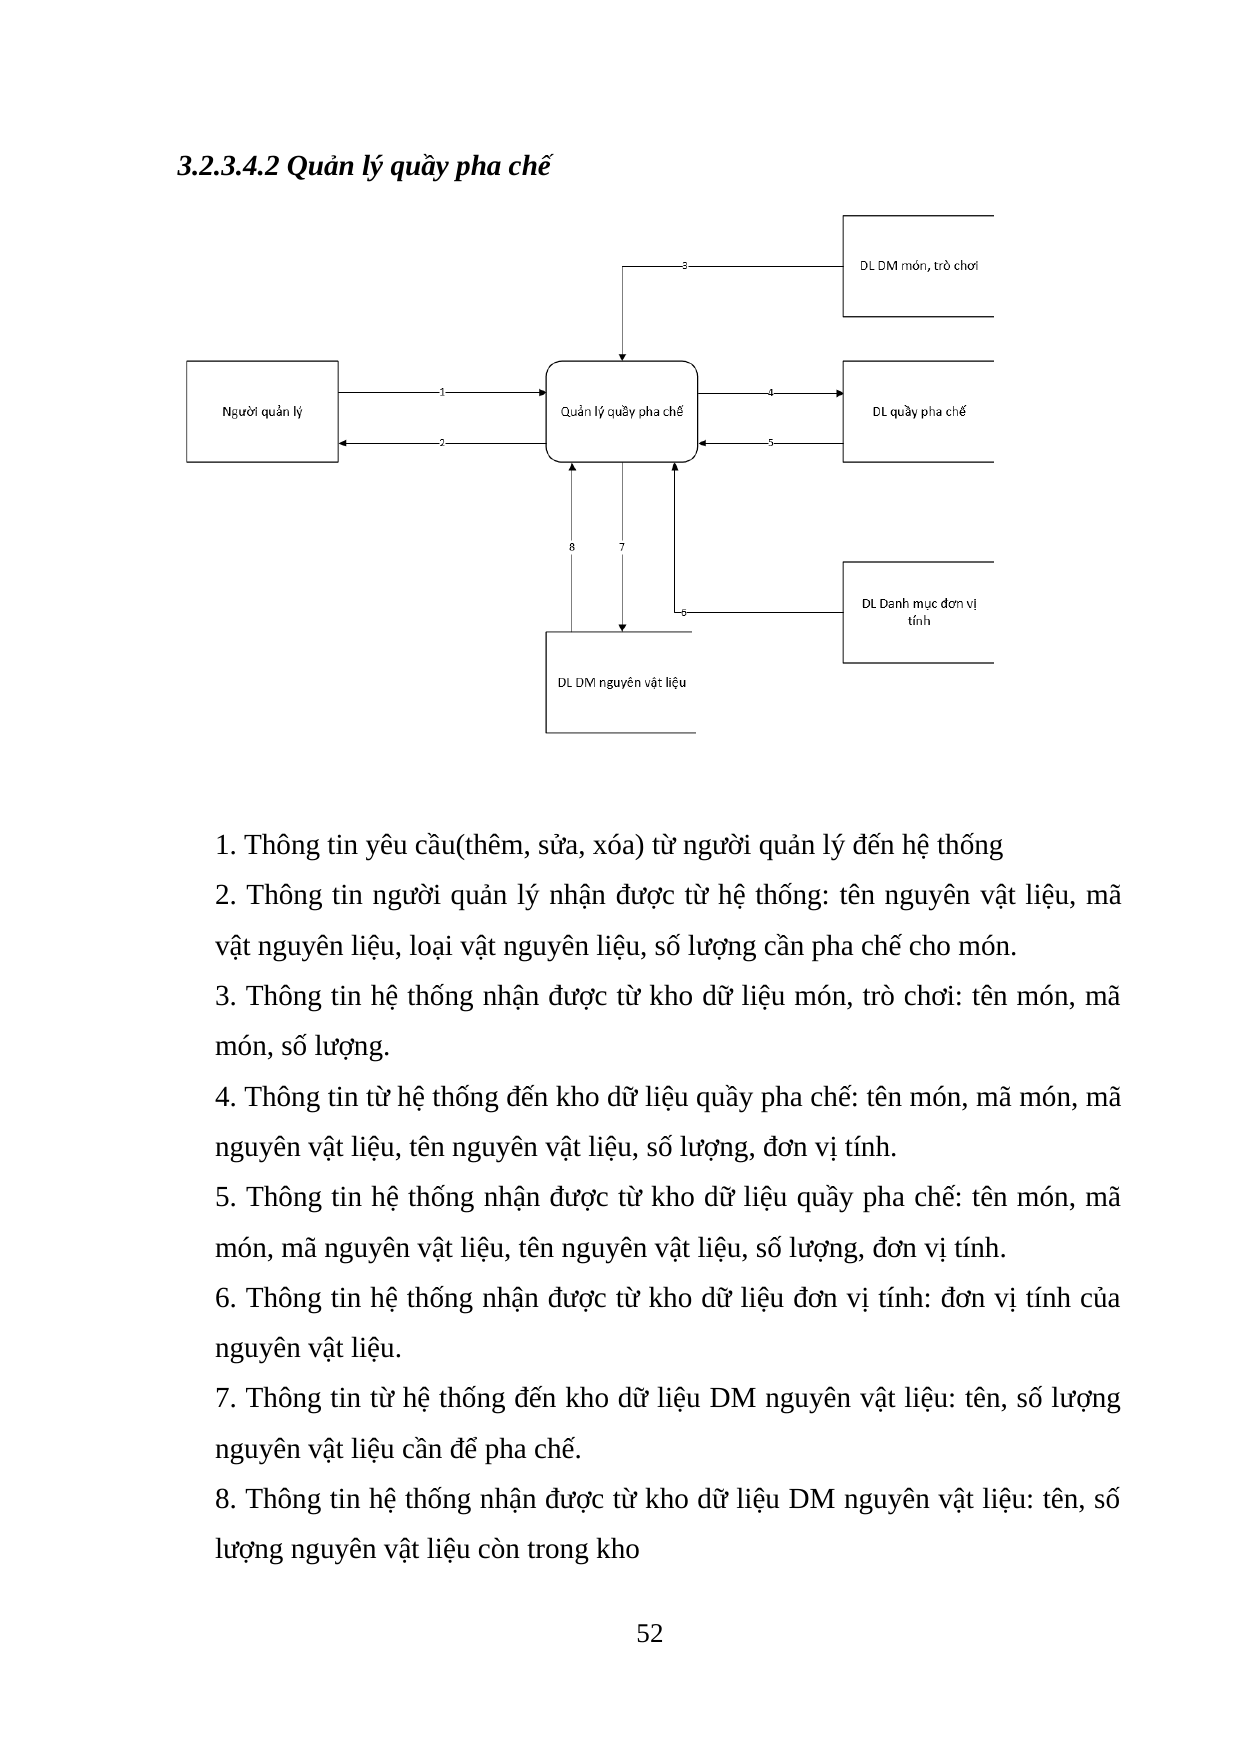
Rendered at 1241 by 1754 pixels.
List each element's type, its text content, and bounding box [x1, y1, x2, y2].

text 1. Thông tin yêu cầu(thêm, sửa, xóa) từ người quản lý đến hệ thống [215, 827, 1122, 861]
text 8. Thông tin hệ thống nhận được từ kho dữ liệu DM nguyên vật liệu: tên, số lượng nguyên vật liệu còn trong kho [215, 1481, 1122, 1565]
text 2. Thông tin người quản lý nhận được từ hệ thống: tên nguyên vật liệu, mã vật nguyên liệu, loại vật nguyên liệu, số lượng cần pha chế cho món. [215, 877, 1122, 961]
text 6. Thông tin hệ thống nhận được từ kho dữ liệu đơn vị tính: đơn vị tính của nguyên vật liệu. [215, 1280, 1122, 1364]
text 5. Thông tin hệ thống nhận được từ kho dữ liệu quầy pha chế: tên món, mã món, mã nguyên vật liệu, tên nguyên vật liệu, số lượng, đơn vị tính. [215, 1179, 1122, 1263]
picture [177, 204, 1123, 806]
text 7. Thông tin từ hệ thống đến kho dữ liệu DM nguyên vật liệu: tên, số lượng nguyên vật liệu cần để pha chế. [215, 1381, 1122, 1464]
text 4. Thông tin từ hệ thống đến kho dữ liệu quầy pha chế: tên món, mã món, mã nguyên vật liệu, tên nguyên vật liệu, số lượng, đơn vị tính. [215, 1079, 1122, 1163]
text 3.2.3.4.2 Quản lý quầy pha chế [177, 148, 1122, 181]
text 3. Thông tin hệ thống nhận được từ kho dữ liệu món, trò chơi: tên món, mã món, số lượng. [215, 978, 1122, 1062]
